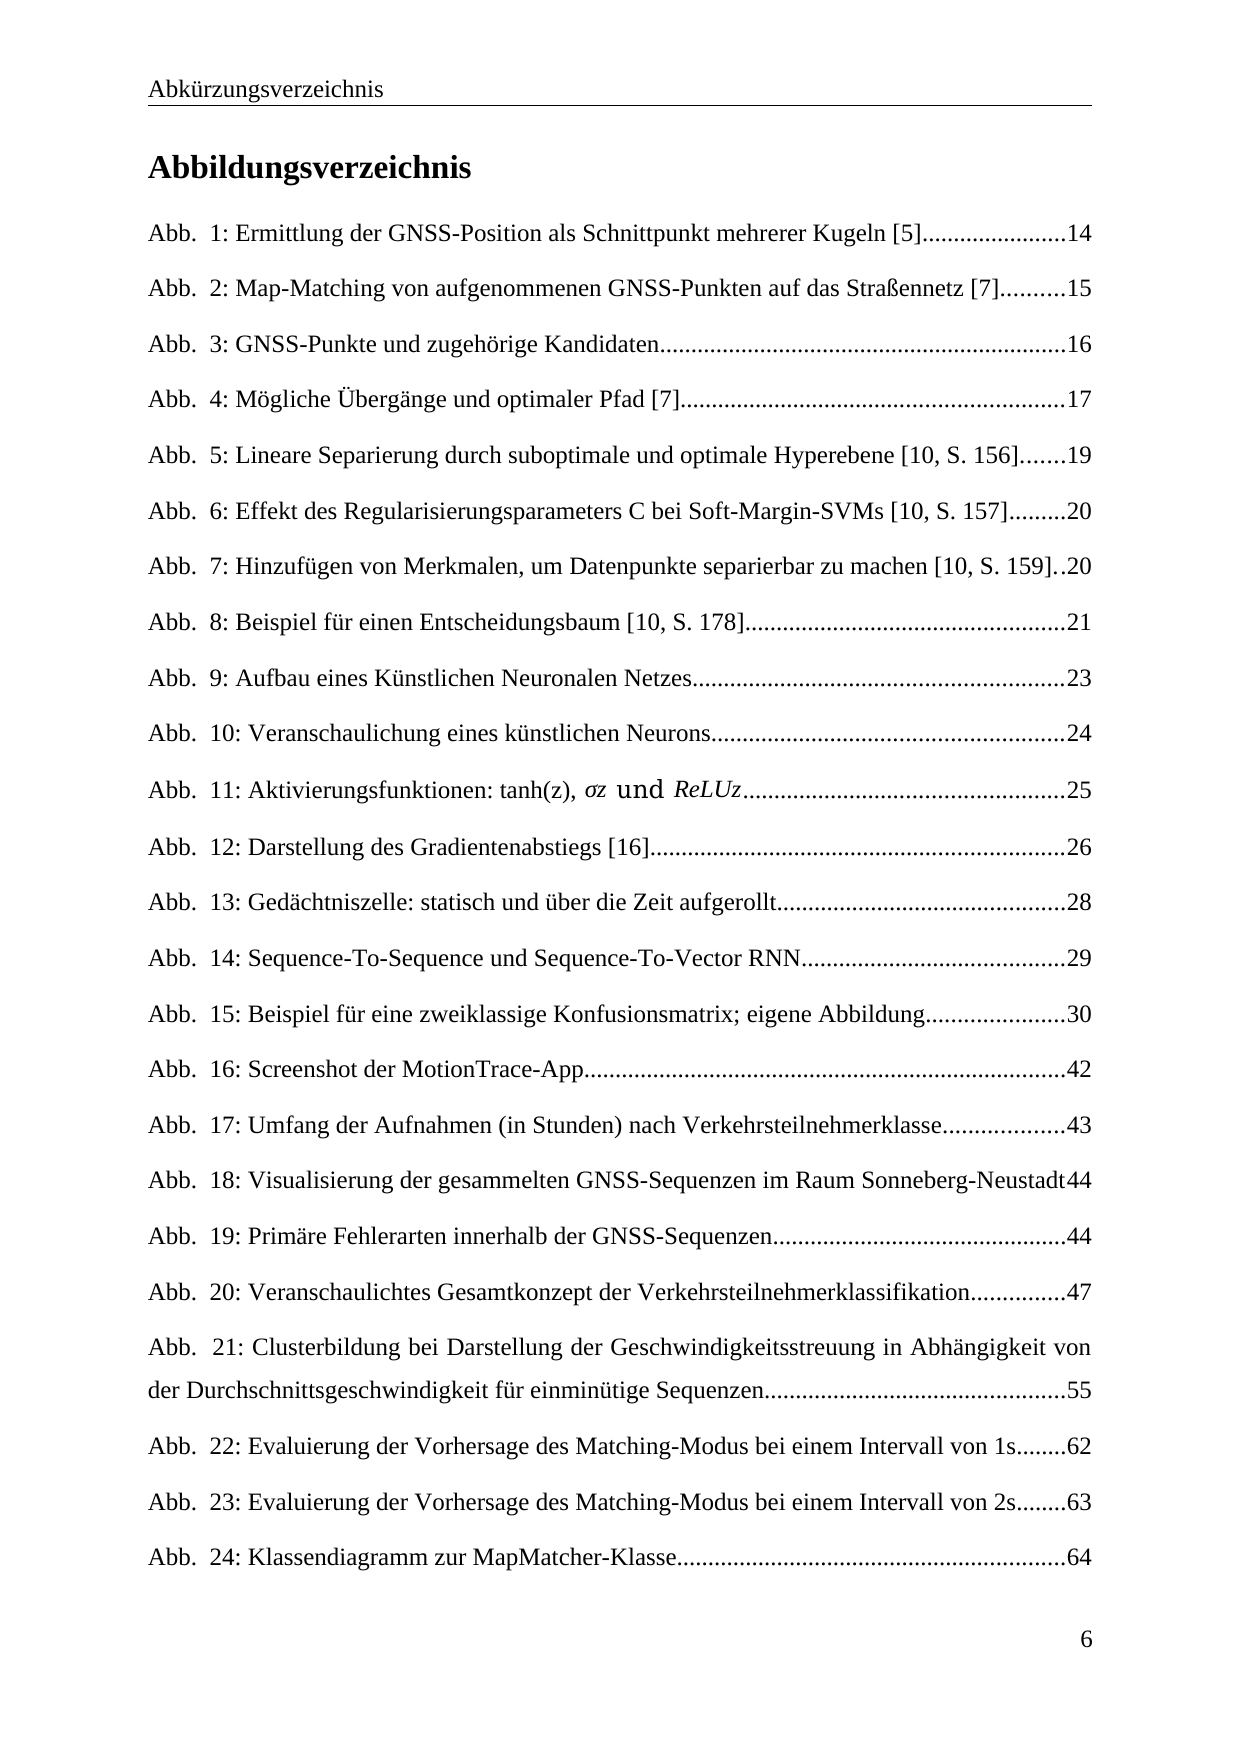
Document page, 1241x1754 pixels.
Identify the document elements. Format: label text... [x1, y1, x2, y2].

text Abb. 17: Umfang der Aufnahmen (in Stunden) nach Verkehrsteilnehmerklasse 43 [148, 1110, 1092, 1139]
text Abb. 6: Effekt des Regularisierungsparameters C bei Soft-Margin-SVMs [10, S. 157] 20 [148, 496, 1092, 524]
text Abb. 22: Evaluierung der Vorhersage des Matching-Modus bei einem Intervall von 1s 62 [148, 1431, 1092, 1460]
text Abb. 15: Beispiel für eine zweiklassige Konfusionsmatrix; eigene Abbildung 30 [148, 999, 1092, 1027]
text Abb. 20: Veranschaulichtes Gesamtkonzept der Verkehrsteilnehmerklassifikation 47 [148, 1277, 1092, 1306]
text Abb. 14: Sequence-To-Sequence und Sequence-To-Vector RNN 29 [148, 943, 1092, 972]
subtitle Abbildungsverzeichnis [148, 148, 1092, 186]
text Abb. 1: Ermittlung der GNSS-Position als Schnittpunkt mehrerer Kugeln [5] 14 [148, 218, 1092, 246]
text Abb. 10: Veranschaulichung eines künstlichen Neurons 24 [148, 718, 1092, 747]
text Abb. 8: Beispiel für einen Entscheidungsbaum [10, S. 178] 21 [148, 607, 1092, 636]
text Abb. 19: Primäre Fehlerarten innerhalb der GNSS-Sequenzen 44 [148, 1221, 1092, 1250]
text Abb. 11: Aktivierungsfunktionen: tanh(z), und 25 [148, 774, 1092, 804]
text Abb. 18: Visualisierung der gesammelten GNSS-Sequenzen im Raum Sonneberg-Neustadt 44 [148, 1166, 1092, 1194]
text Abb. 16: Screenshot der MotionTrace-App 42 [148, 1054, 1092, 1083]
text Abb. 12: Darstellung des Gradientenabstiegs [16] 26 [148, 832, 1092, 861]
text Abb. 13: Gedächtniszelle: statisch und über die Zeit aufgerollt 28 [148, 887, 1092, 916]
text Abb. 23: Evaluierung der Vorhersage des Matching-Modus bei einem Intervall von 2s 63 [148, 1487, 1092, 1516]
text Abb. 7: Hinzufügen von Merkmalen, um Datenpunkte separierbar zu machen [10, S. 159] 20 [148, 551, 1092, 580]
text Abb. 4: Mögliche Übergänge und optimaler Pfad [7] 17 [148, 384, 1092, 413]
text Abb. 2: Map-Matching von aufgenommenen GNSS-Punkten auf das Straßennetz [7] 15 [148, 273, 1092, 302]
text Abb. 5: Lineare Separierung durch suboptimale und optimale Hyperebene [10, S. 156] 19 [148, 440, 1092, 469]
text Abb. 3: GNSS-Punkte und zugehörige Kandidaten 16 [148, 329, 1092, 358]
text Abb. 21: Clusterbildung bei Darstellung der Geschwindigkeitsstreuung in Abhängigkeit von der Durchschnittsgeschwindigkeit für einminütige Sequenzen 55 [148, 1332, 1092, 1404]
text Abb. 9: Aufbau eines Künstlichen Neuronalen Netzes 23 [148, 663, 1092, 691]
text Abb. 24: Klassendiagramm zur MapMatcher-Klasse 64 [148, 1542, 1092, 1571]
